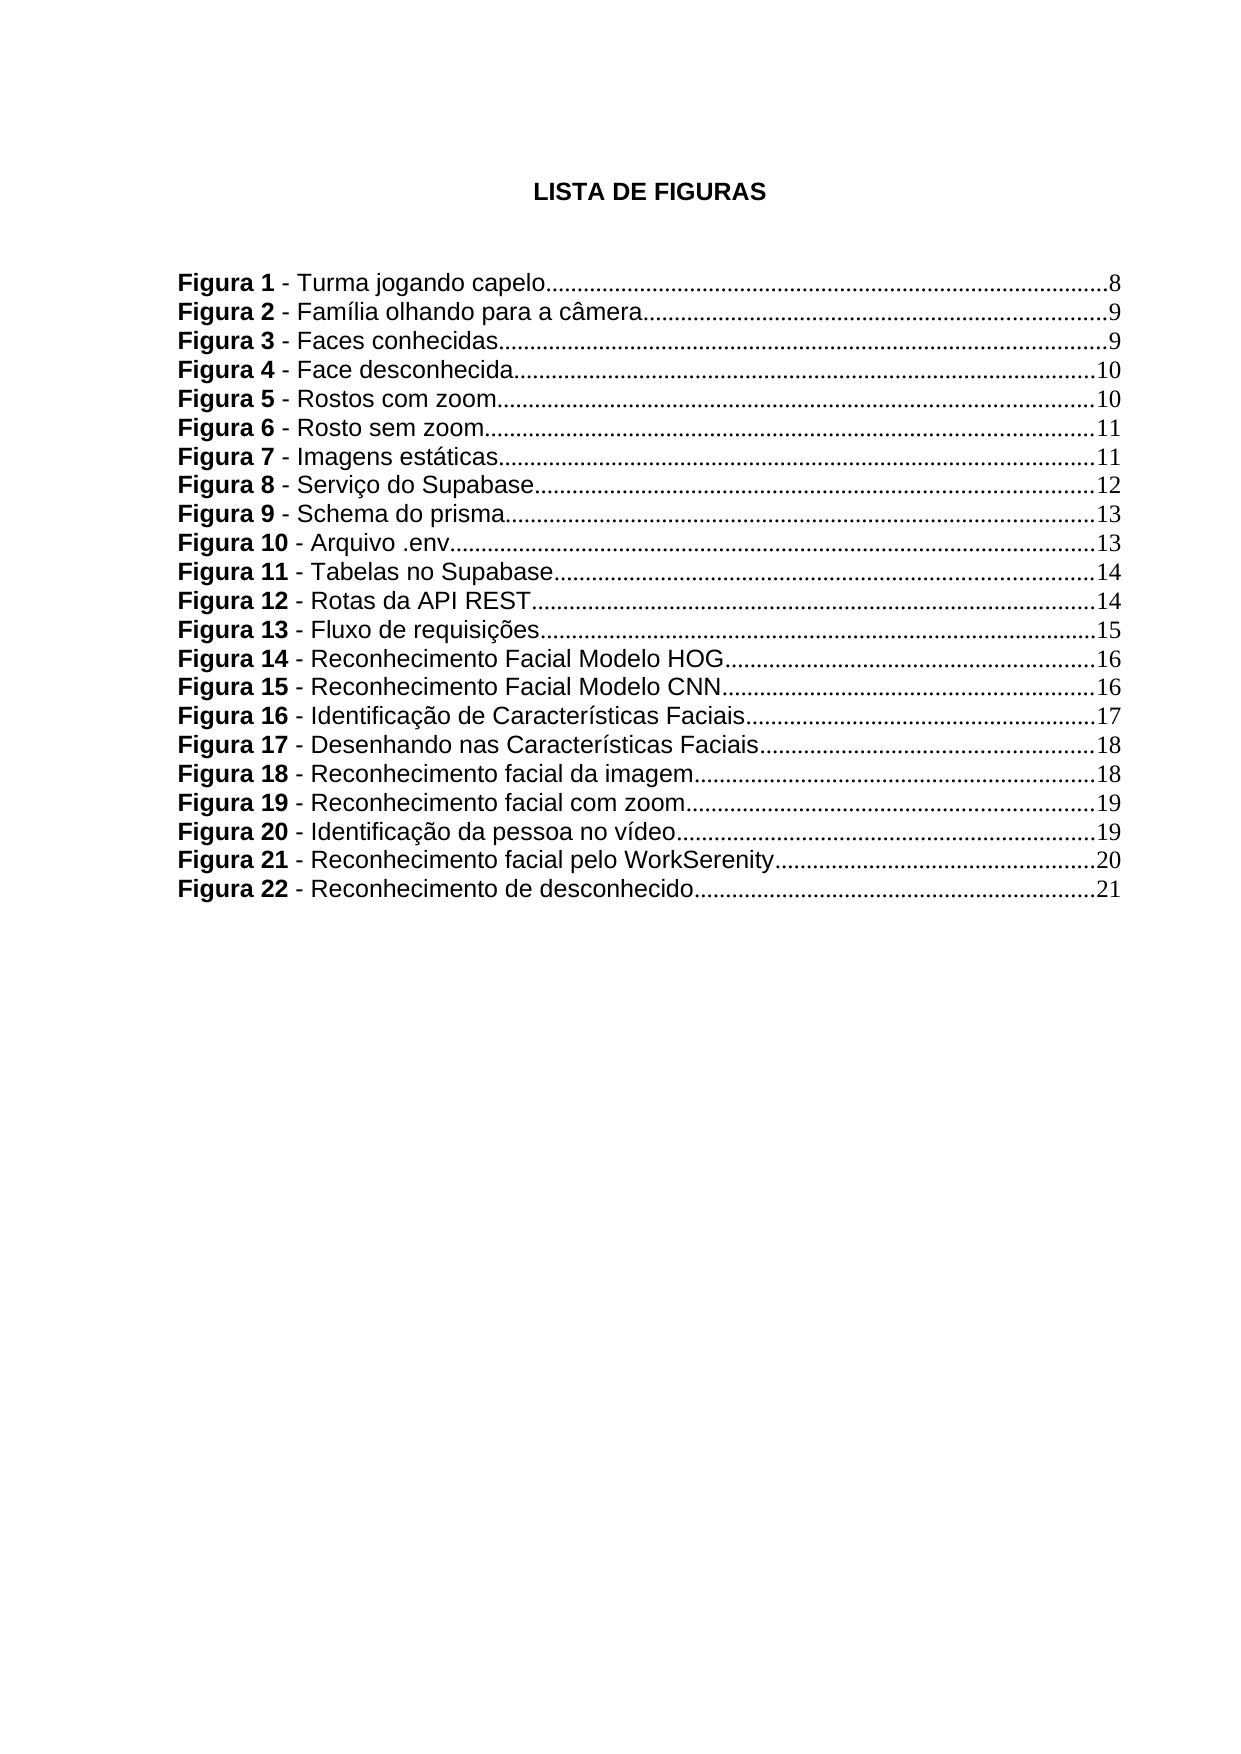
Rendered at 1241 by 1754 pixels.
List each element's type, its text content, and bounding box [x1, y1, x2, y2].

text Figura 18 - Reconhecimento facial da imagem 18 [177, 759, 1122, 788]
text Figura 2 - Família olhando para a câmera 9 [177, 297, 1122, 326]
text Figura 9 - Schema do prisma 13 [177, 499, 1122, 528]
text Figura 17 - Desenhando nas Características Faciais 18 [177, 730, 1122, 759]
text LISTA DE FIGURAS [177, 177, 1122, 206]
text Figura 1 - Turma jogando capelo 8 [177, 268, 1122, 297]
text Figura 11 - Tabelas no Supabase 14 [177, 557, 1122, 586]
text Figura 5 - Rostos com zoom 10 [177, 384, 1122, 413]
text Figura 10 - Arquivo .env 13 [177, 528, 1122, 557]
text Figura 22 - Reconhecimento de desconhecido 21 [177, 874, 1122, 903]
text Figura 19 - Reconhecimento facial com zoom 19 [177, 788, 1122, 817]
text Figura 20 - Identificação da pessoa no vídeo 19 [177, 817, 1122, 846]
text Figura 4 - Face desconhecida 10 [177, 355, 1122, 384]
text Figura 14 - Reconhecimento Facial Modelo HOG 16 [177, 643, 1122, 672]
text Figura 12 - Rotas da API REST 14 [177, 586, 1122, 615]
text Figura 3 - Faces conhecidas 9 [177, 326, 1122, 355]
text Figura 13 - Fluxo de requisições 15 [177, 615, 1122, 643]
text Figura 7 - Imagens estáticas 11 [177, 442, 1122, 470]
text Figura 21 - Reconhecimento facial pelo WorkSerenity 20 [177, 846, 1122, 874]
text Figura 8 - Serviço do Supabase 12 [177, 470, 1122, 499]
text Figura 6 - Rosto sem zoom 11 [177, 413, 1122, 442]
text Figura 15 - Reconhecimento Facial Modelo CNN 16 [177, 672, 1122, 701]
text Figura 16 - Identificação de Características Faciais 17 [177, 701, 1122, 730]
